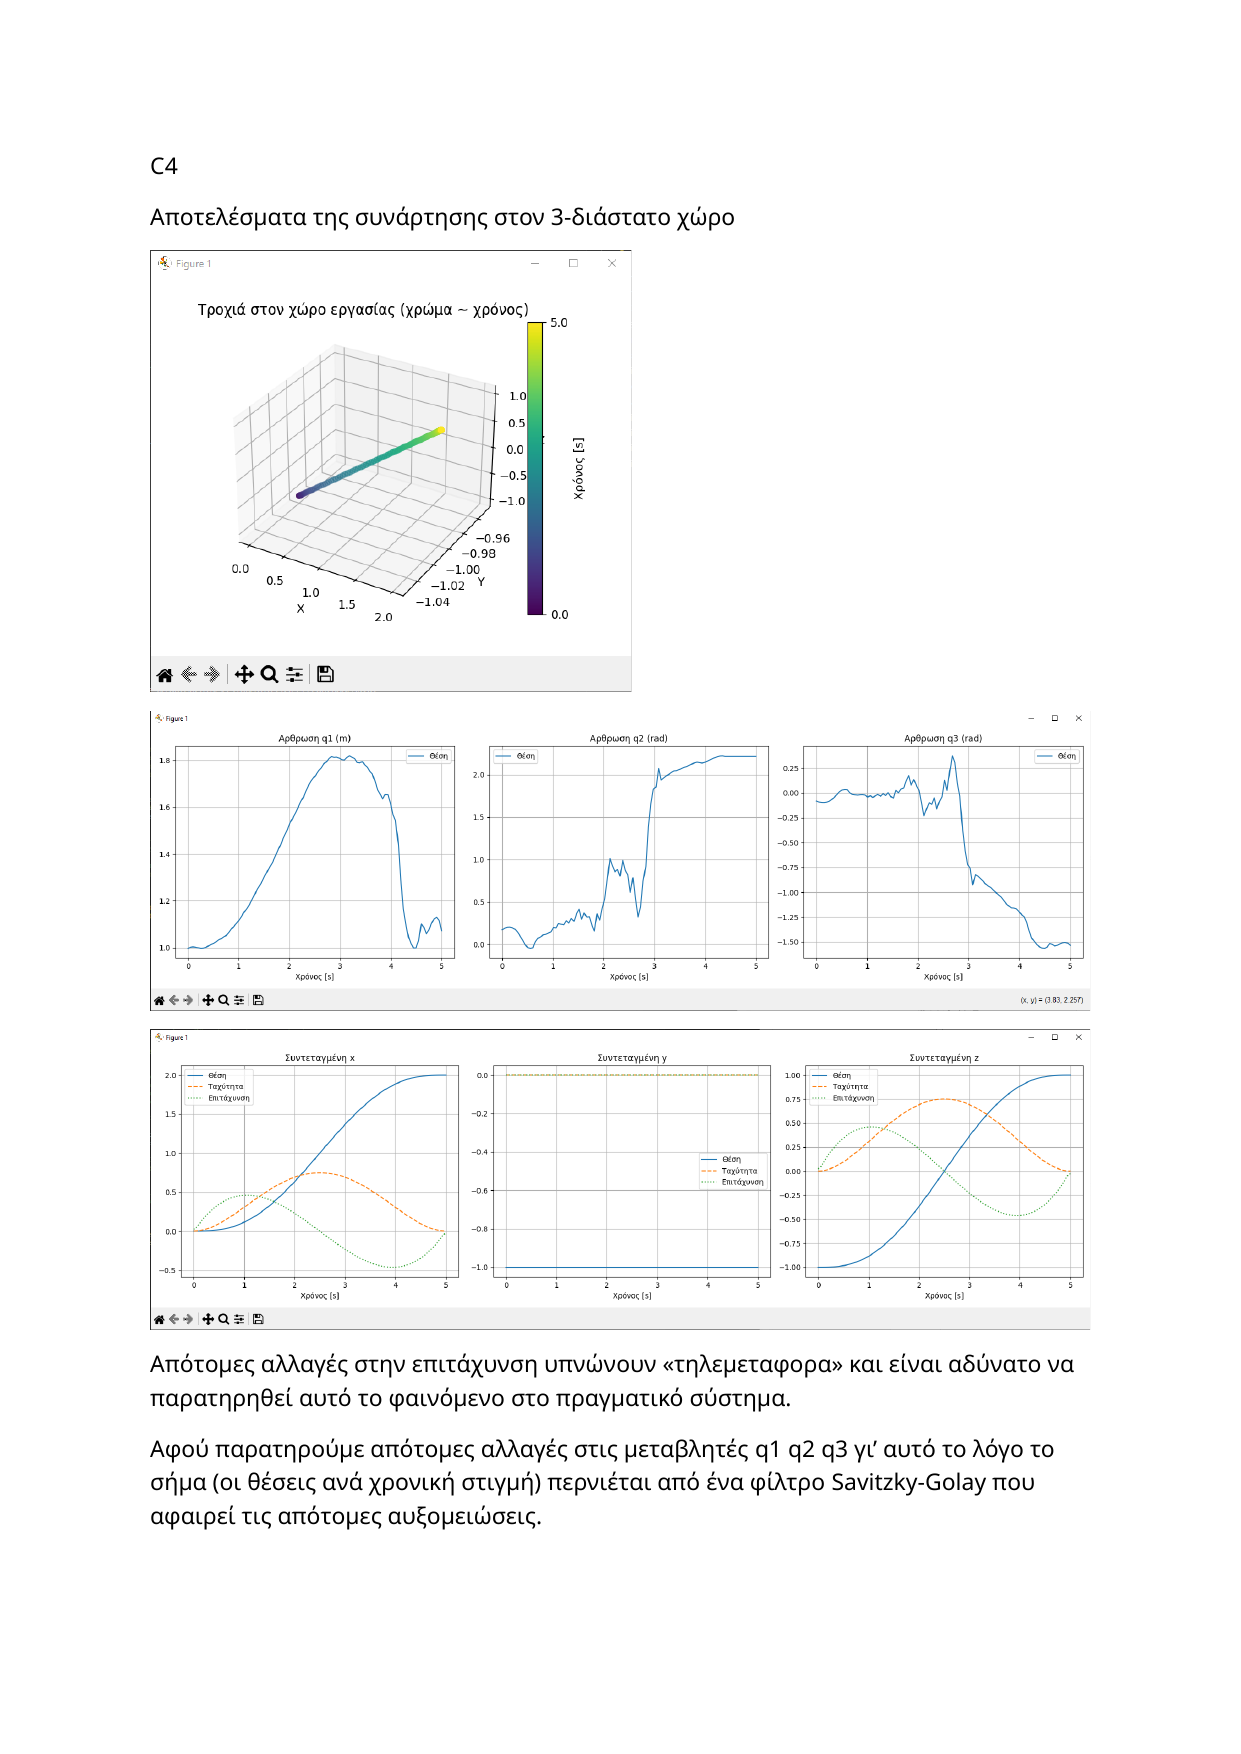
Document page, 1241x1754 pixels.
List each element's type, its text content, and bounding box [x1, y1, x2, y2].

text Αφού παρατηρούμε απότομες αλλαγές στις μεταβλητές q1 q2 q3 γι’ αυτό το λόγο το σήμα (οι θέσεις ανά χρονική στιγμή) περνιέται από ένα φίλτρο Savitzky-Golay που αφαιρεί τις απότομες αυξομειώσεις. [150, 1432, 1090, 1531]
picture [150, 250, 632, 692]
text Αποτελέσματα της συνάρτησης στον 3-διάστατο χώρο [150, 200, 1090, 232]
picture [150, 1029, 1091, 1330]
text C4 [150, 150, 1090, 181]
picture [150, 711, 1091, 1011]
text Απότομες αλλαγές στην επιτάχυνση υπνώνουν «τηλεμεταφορα» και είναι αδύνατο να παρατηρηθεί αυτό το φαινόμενο στο πραγματικό σύστημα. [150, 1348, 1090, 1413]
